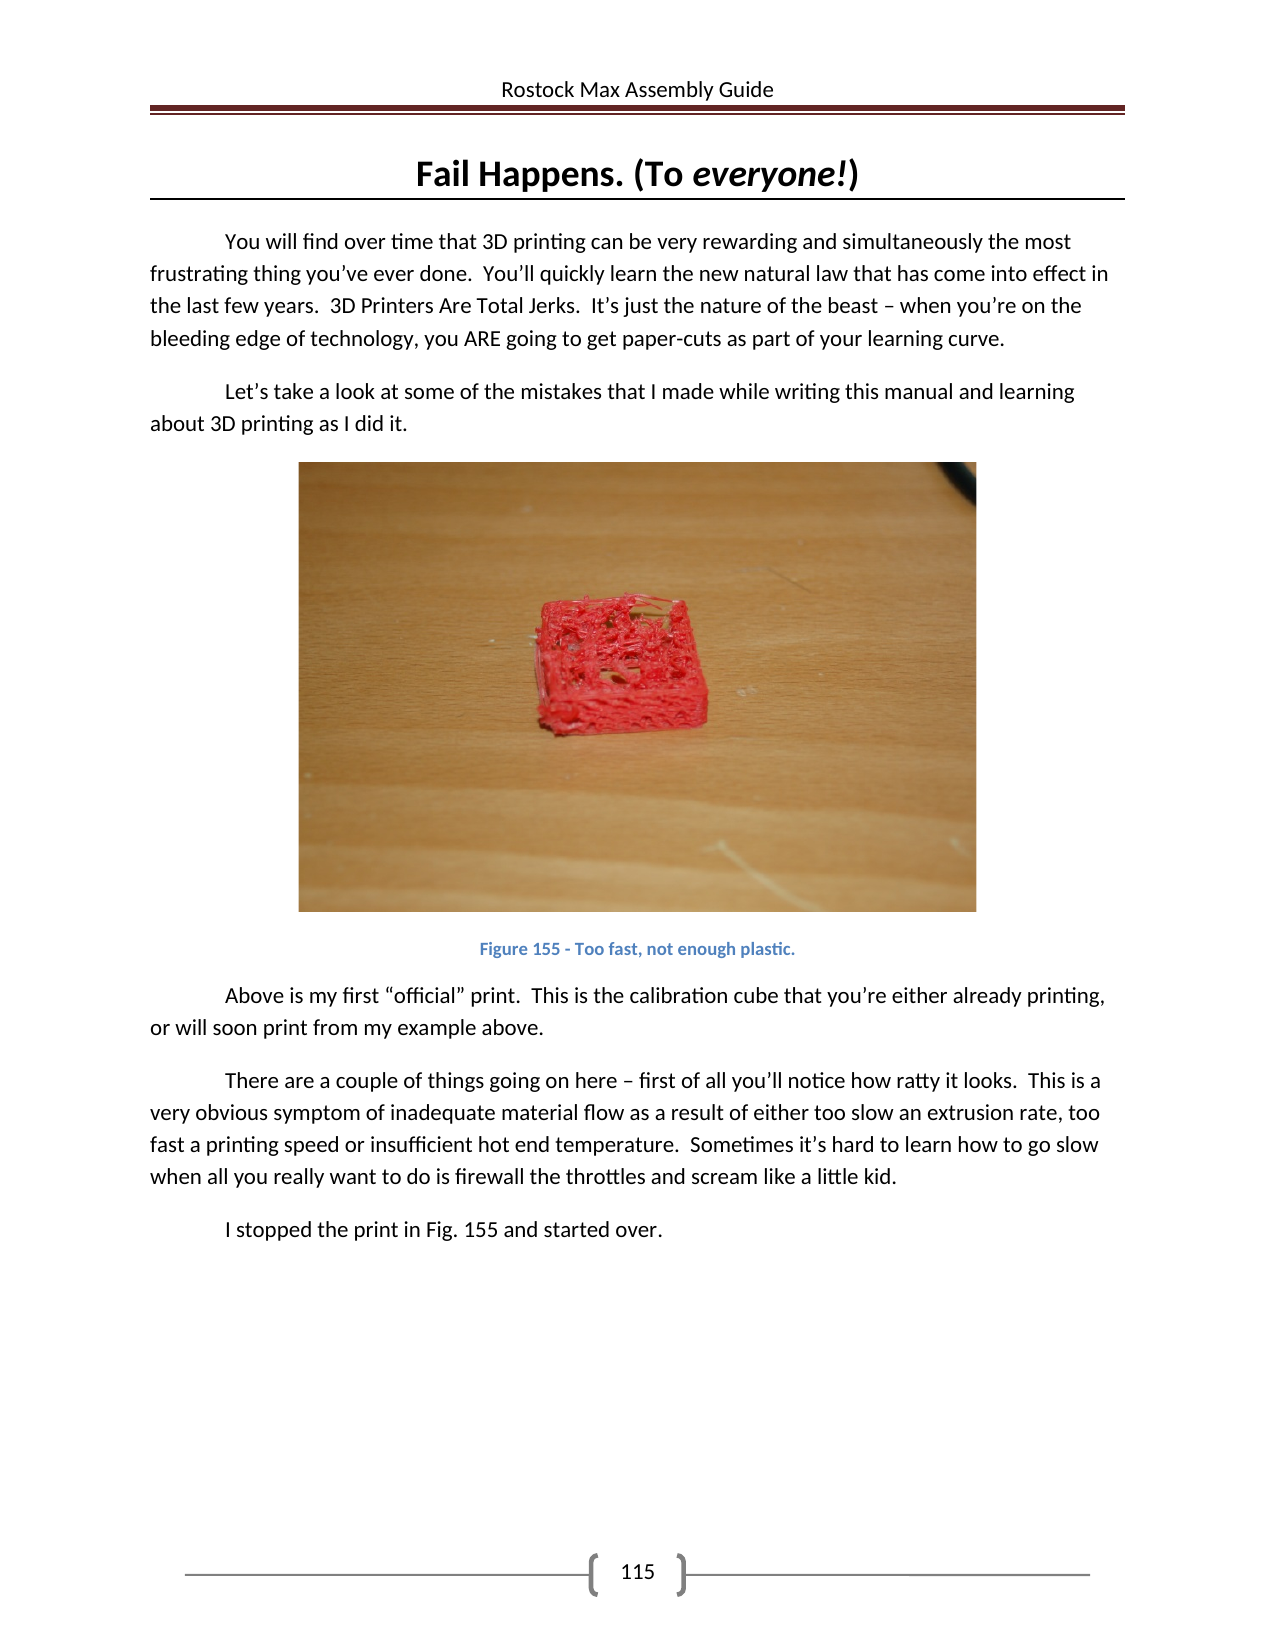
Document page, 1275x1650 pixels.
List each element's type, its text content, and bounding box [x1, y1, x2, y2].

subtitle Fail Happens. (To everyone!) [150, 150, 1125, 198]
text Let’s take a look at some of the mistakes that I made while writing this manual and learning about 3D printing as I did it. [150, 377, 1125, 437]
text Figure 155 - Too fast, not enough plastic. [150, 937, 1125, 960]
picture [298, 462, 977, 912]
text You will find over time that 3D printing can be very rewarding and simultaneously the most frustrating thing you’ve ever done. You’ll quickly learn the new natural law that has come into effect in the last few years. 3D Printers Are Total Jerks. It’s just the nature of the beast – when you’re on the bleeding edge of technology, you ARE going to get paper-cuts as part of your learning curve. [150, 227, 1125, 352]
text I stopped the print in Fig. 155 and started over. [150, 1216, 1125, 1243]
text Above is my first “official” print. This is the calibration cube that you’re either already printing, or will soon print from my example above. [150, 981, 1125, 1041]
text There are a couple of things going on here – first of all you’ll notice how ratty it looks. This is a very obvious symptom of inadequate material flow as a result of either too slow an extrusion rate, too fast a printing speed or insufficient hot end temperature. Sometimes it’s hard to learn how to go slow when all you really want to do is firewall the throttles and scream like a little kid. [150, 1066, 1125, 1191]
